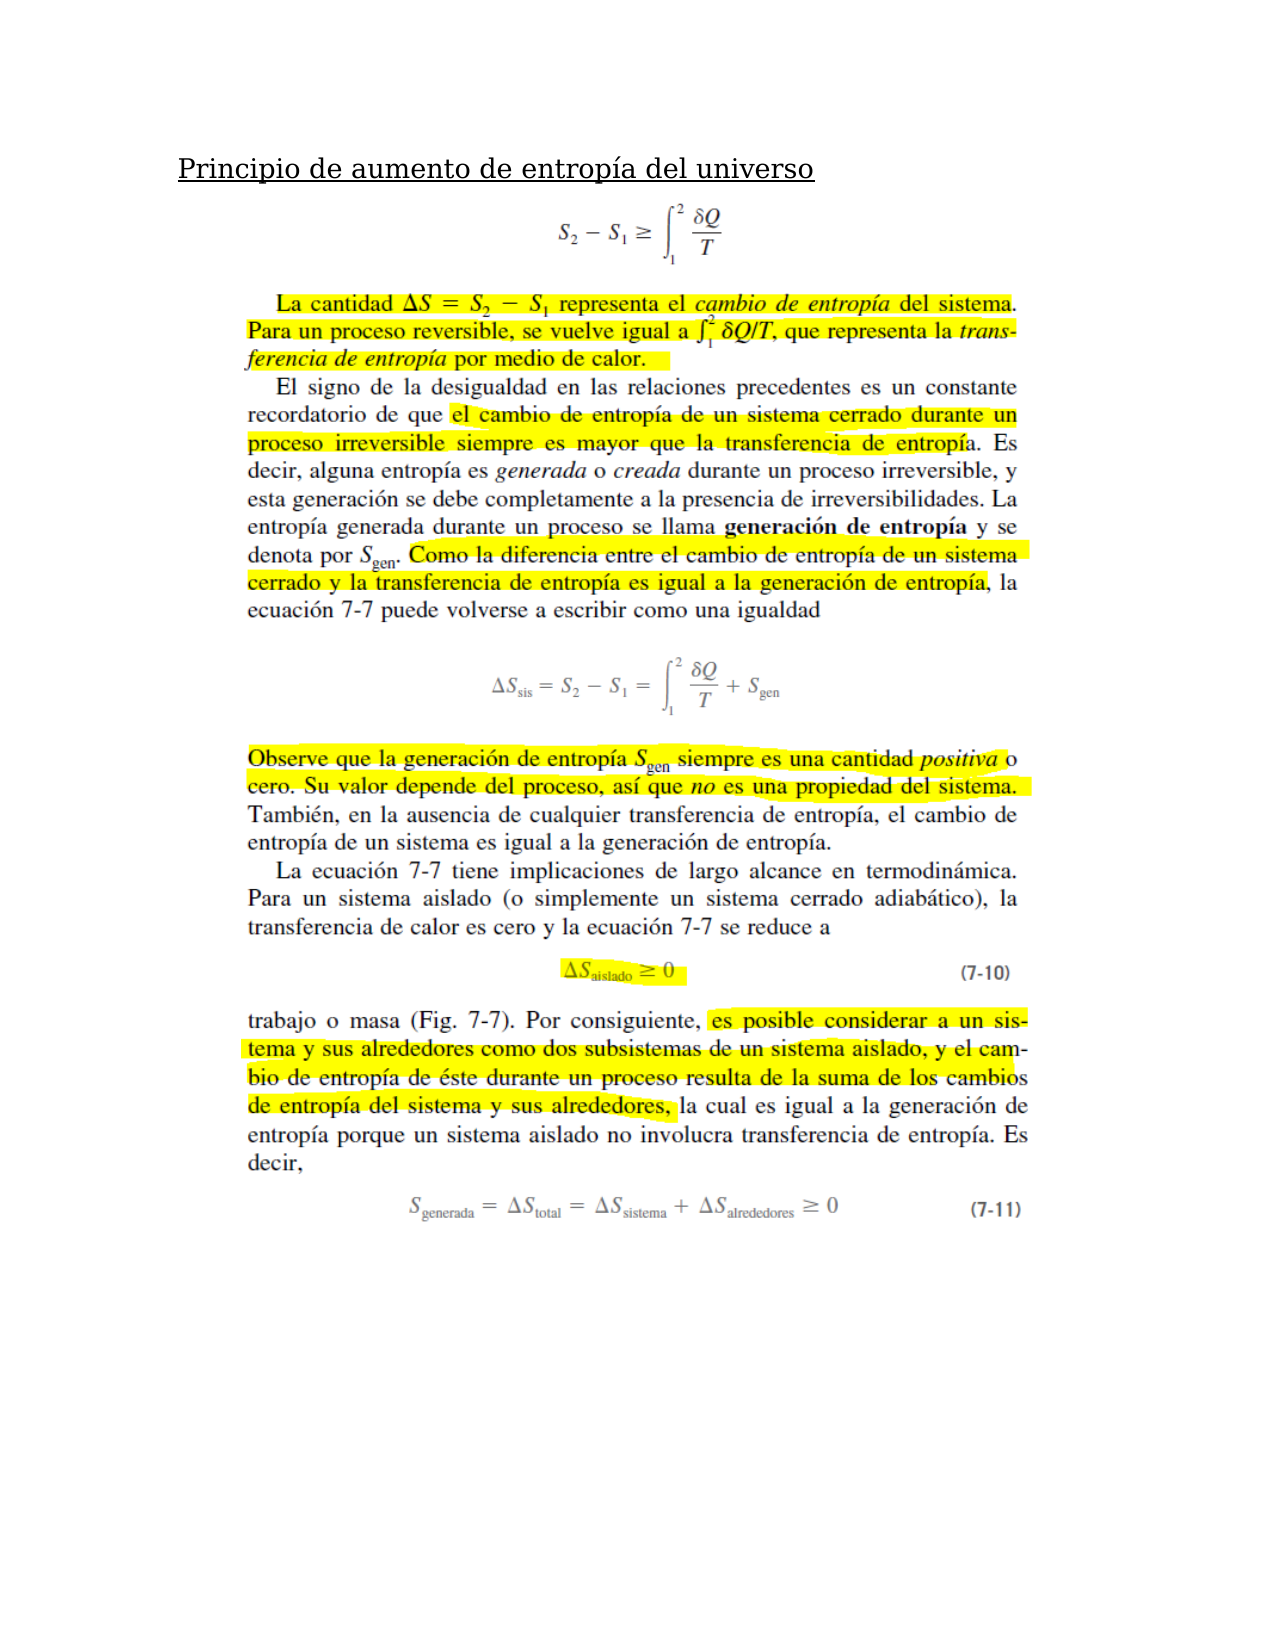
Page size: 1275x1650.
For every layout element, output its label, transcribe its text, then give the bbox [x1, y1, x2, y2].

picture [544, 186, 731, 274]
picture [243, 292, 1032, 624]
picture [241, 1005, 1034, 1230]
subtitle Principio de aumento de entropía del universo [177, 152, 1098, 184]
picture [243, 738, 1032, 987]
picture [489, 642, 786, 721]
